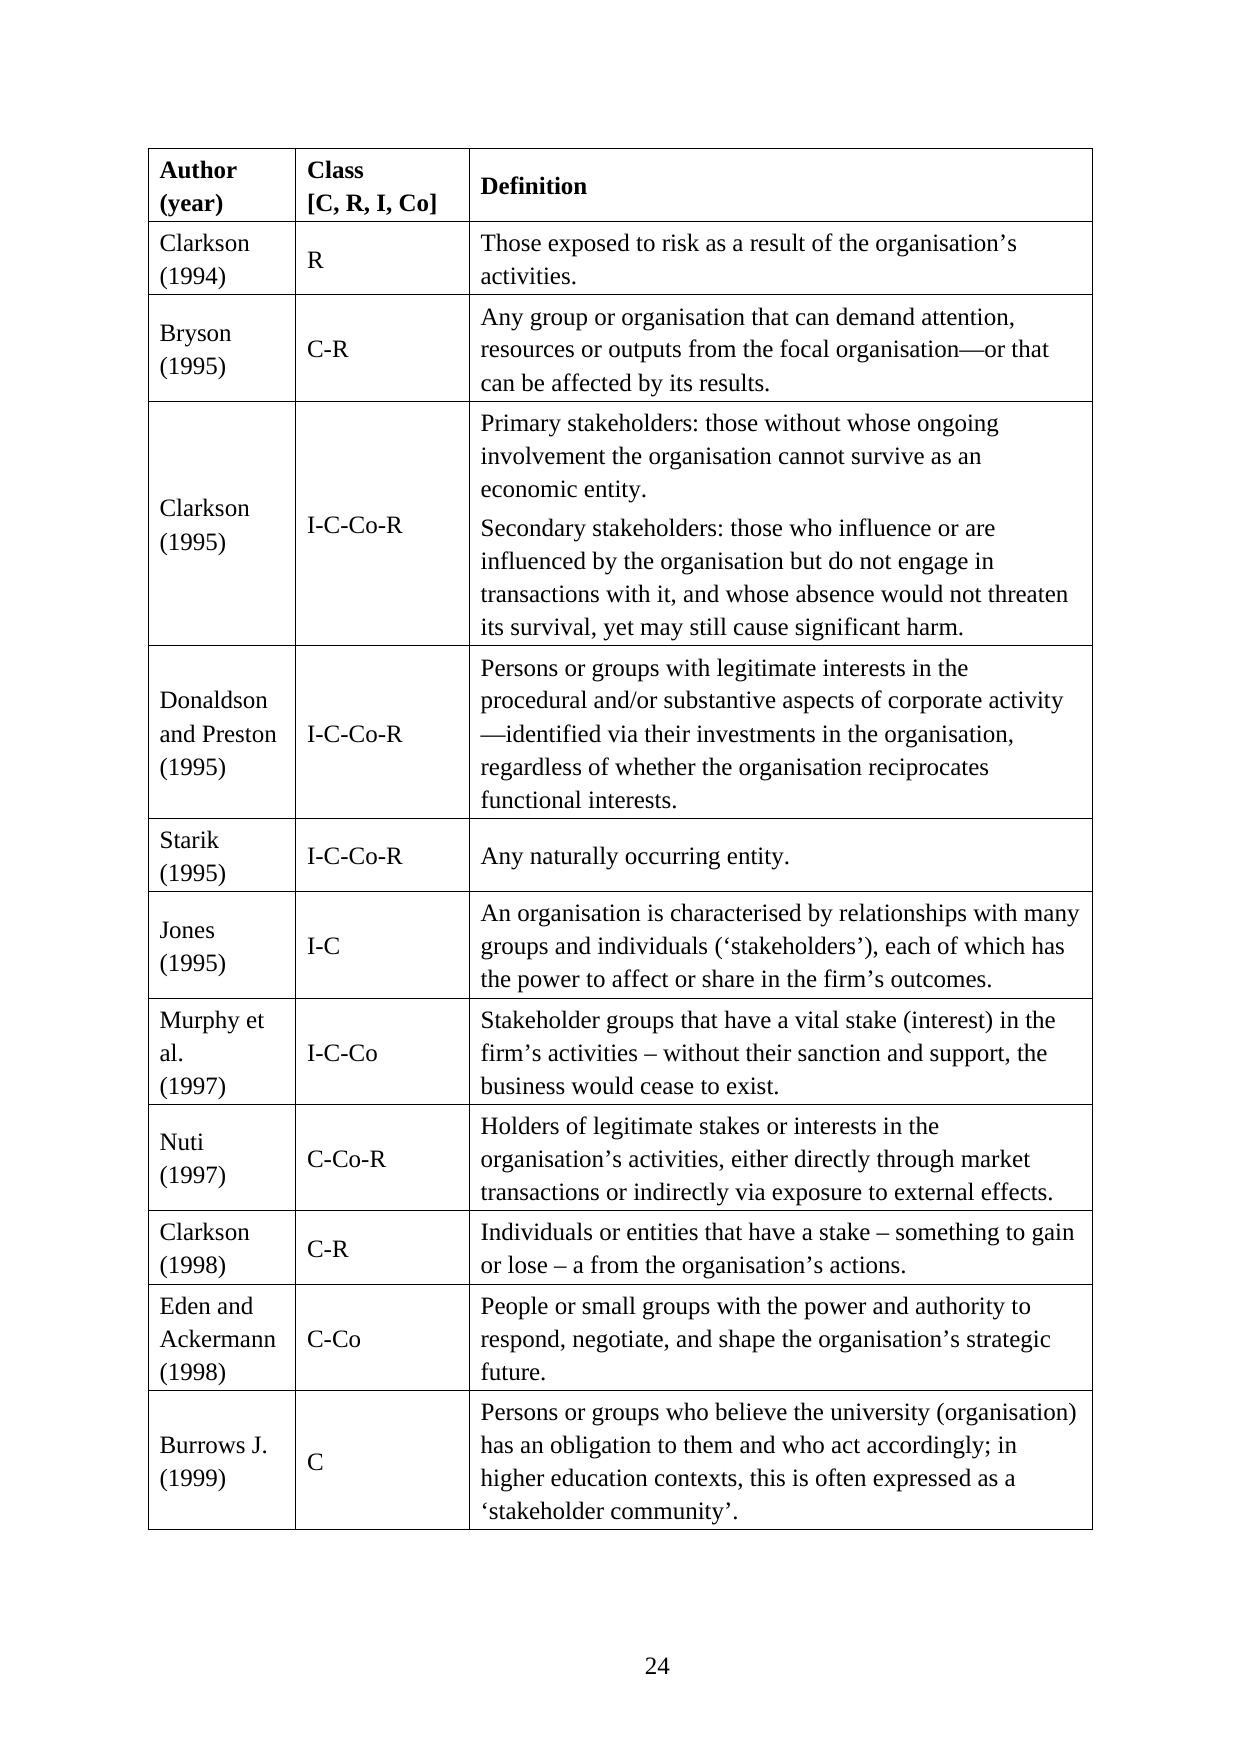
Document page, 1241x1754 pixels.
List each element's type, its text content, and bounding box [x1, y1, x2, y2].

table_cell I-C [296, 892, 469, 997]
table_cell Persons or groups with legitimate interests in the procedural and/or substantive aspects of corporate activity—identified via their investments in the organisation, regardless of whether the organisation reciprocates functional interests. [470, 646, 1092, 818]
table_cell I-C-Co-R [296, 402, 469, 645]
table_cell Persons or groups who believe the university (organisation) has an obligation to them and who act accordingly; in higher education contexts, this is often expressed as a ‘stakeholder community’. [470, 1391, 1092, 1529]
table_header Class [C, R, I, Co] [296, 149, 469, 221]
table_cell An organisation is characterised by relationships with many groups and individuals (‘stakeholders’), each of which has the power to affect or share in the firm’s outcomes. [470, 892, 1092, 997]
table_cell Individuals or entities that have a stake – something to gain or lose – a from the organisation’s actions. [470, 1211, 1092, 1283]
table_cell C-R [296, 1211, 469, 1283]
table_cell I-C-Co-R [296, 819, 469, 891]
table_cell I-C-Co [296, 999, 469, 1104]
table_cell Clarkson (1995) [149, 402, 295, 645]
table_cell Holders of legitimate stakes or interests in the organisation’s activities, either directly through market transactions or indirectly via exposure to external effects. [470, 1105, 1092, 1210]
table_header Definition [470, 149, 1092, 221]
table_cell Clarkson (1994) [149, 222, 295, 294]
table_cell Those exposed to risk as a result of the organisation’s activities. [470, 222, 1092, 294]
table_cell Stakeholder groups that have a vital stake (interest) in the firm’s activities – without their sanction and support, the business would cease to exist. [470, 999, 1092, 1104]
table_cell Donaldson and Preston (1995) [149, 646, 295, 818]
table_cell I-C-Co-R [296, 646, 469, 818]
table_header Author (year) [149, 149, 295, 221]
table_cell Starik (1995) [149, 819, 295, 891]
table_cell C-R [296, 295, 469, 401]
table_cell C-Co-R [296, 1105, 469, 1210]
table_cell Bryson (1995) [149, 295, 295, 401]
table_cell Murphy et al. (1997) [149, 999, 295, 1104]
table_cell Jones (1995) [149, 892, 295, 997]
table_cell Burrows J. (1999) [149, 1391, 295, 1529]
table_cell People or small groups with the power and authority to respond, negotiate, and shape the organisation’s strategic future. [470, 1285, 1092, 1390]
table_cell Any group or organisation that can demand attention, resources or outputs from the focal organisation—or that can be affected by its results. [470, 295, 1092, 401]
table_cell Clarkson (1998) [149, 1211, 295, 1283]
table_cell Nuti (1997) [149, 1105, 295, 1210]
table_cell R [296, 222, 469, 294]
table_cell C-Co [296, 1285, 469, 1390]
table_cell C [296, 1391, 469, 1529]
table_cell Any naturally occurring entity. [470, 819, 1092, 891]
table_cell Eden and Ackermann (1998) [149, 1285, 295, 1390]
table_cell Primary stakeholders: those without whose ongoing involvement the organisation cannot survive as an economic entity. Secondary stakeholders: those who influence or are influenced by the organisation but do not engage in transactions with it, and whose absence would not threaten its survival, yet may still cause significant harm. [470, 402, 1092, 645]
